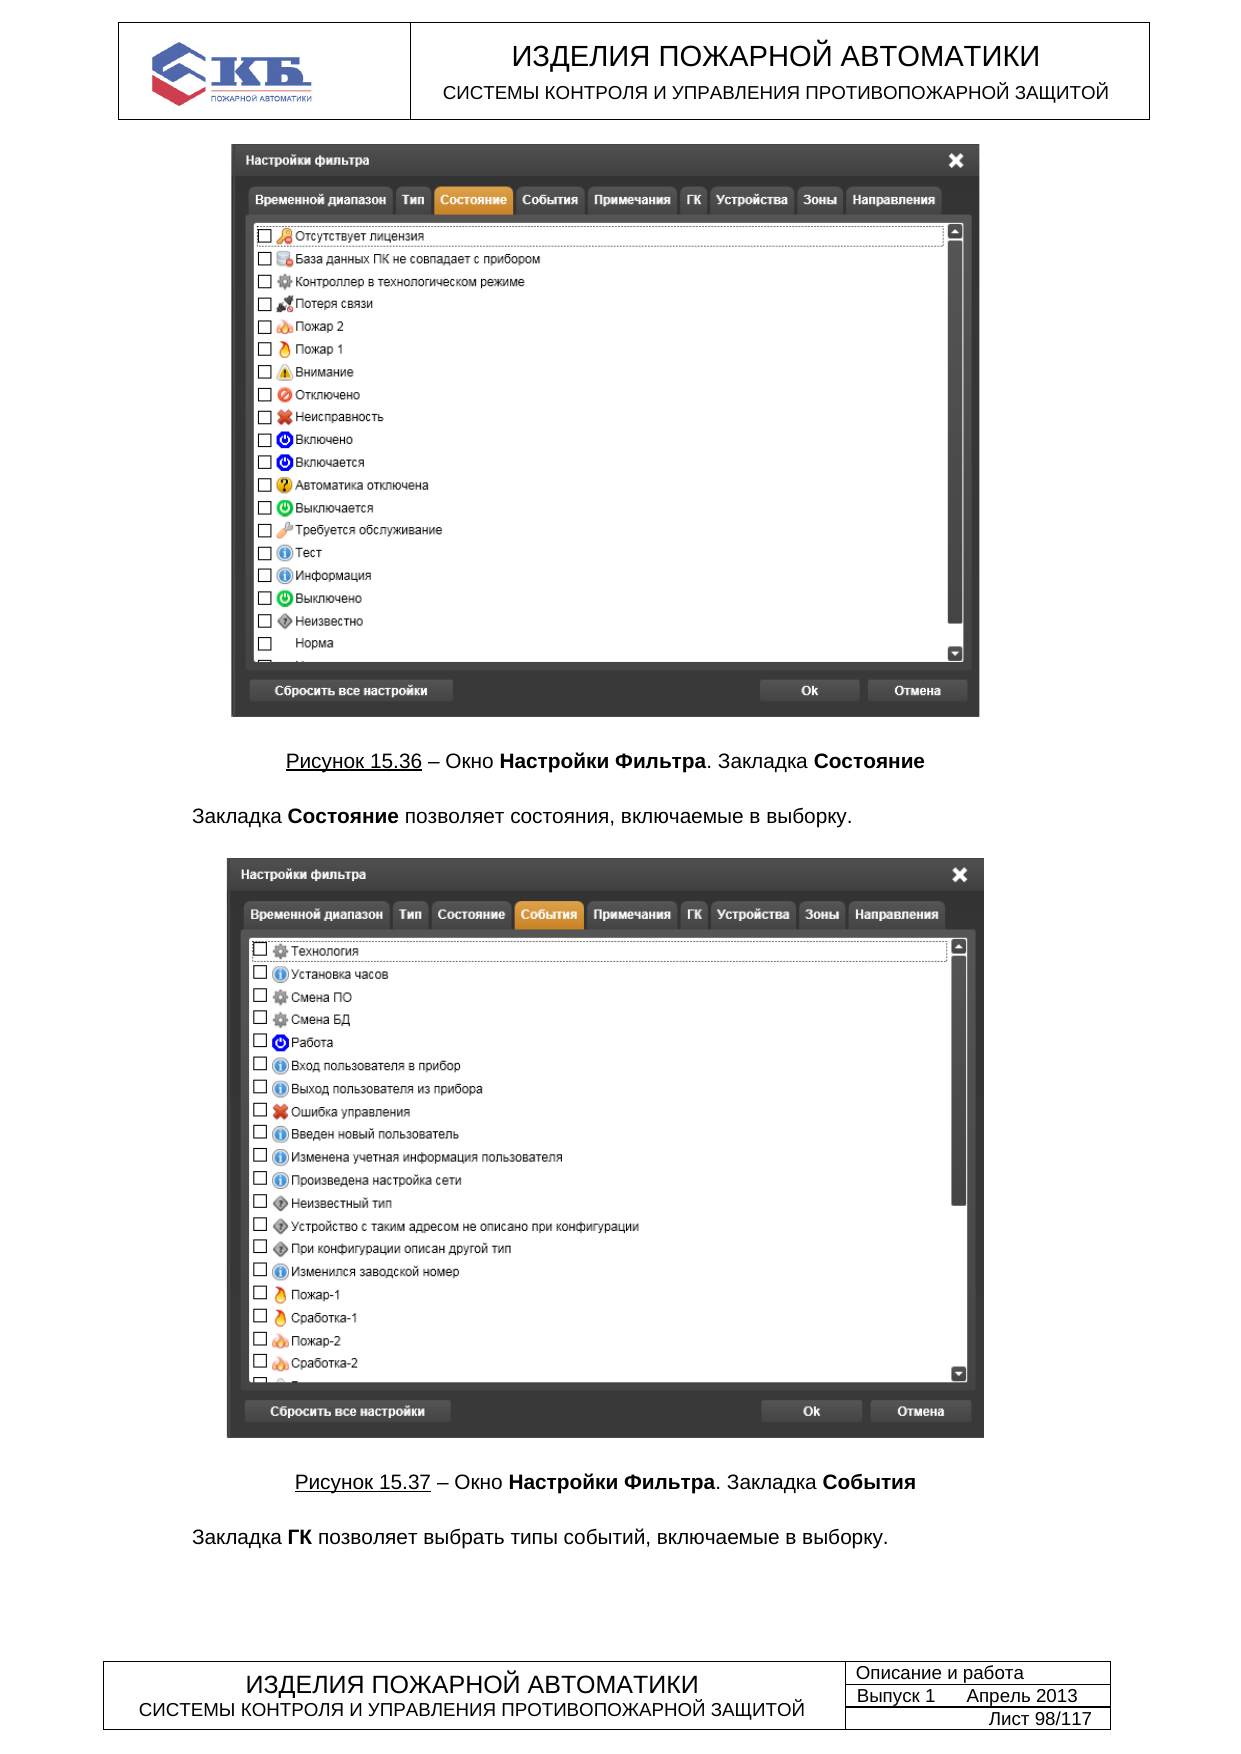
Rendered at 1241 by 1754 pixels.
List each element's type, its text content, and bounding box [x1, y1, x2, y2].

picture [148, 34, 325, 115]
list Рисунок 15.37 – Окно Настройки Фильтра. Закладка События [118, 1469, 1092, 1493]
list Закладка ГК позволяет выбрать типы событий, включаемые в выборку. [118, 1524, 1092, 1548]
list Рисунок 15.36 – Окно Настройки Фильтра. Закладка Состояние [118, 748, 1092, 772]
picture [226, 858, 984, 1438]
list Закладка Состояние позволяет состояния, включаемые в выборку. [118, 803, 1092, 827]
picture [231, 144, 980, 717]
